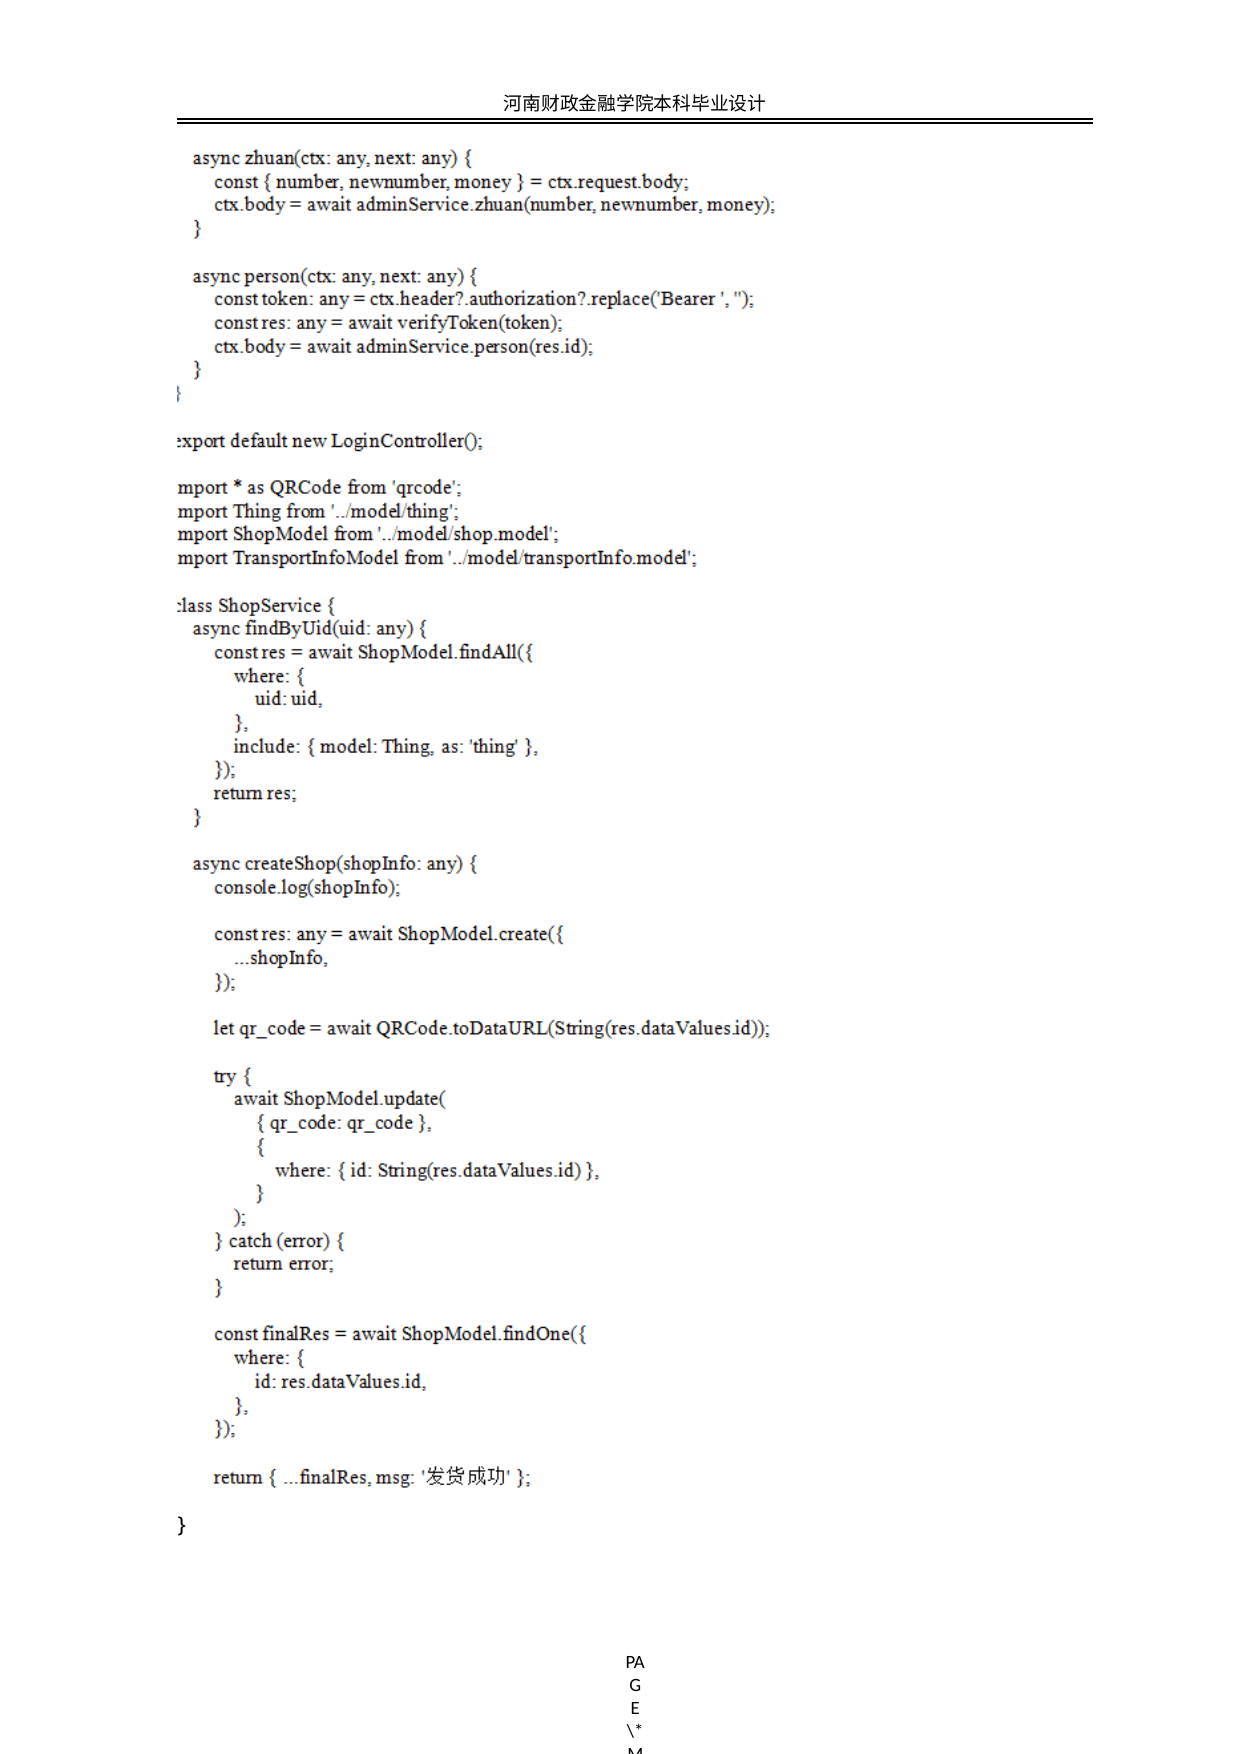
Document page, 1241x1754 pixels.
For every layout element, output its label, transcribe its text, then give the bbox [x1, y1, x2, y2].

text } [177, 1509, 1093, 1539]
picture [177, 147, 1093, 1509]
